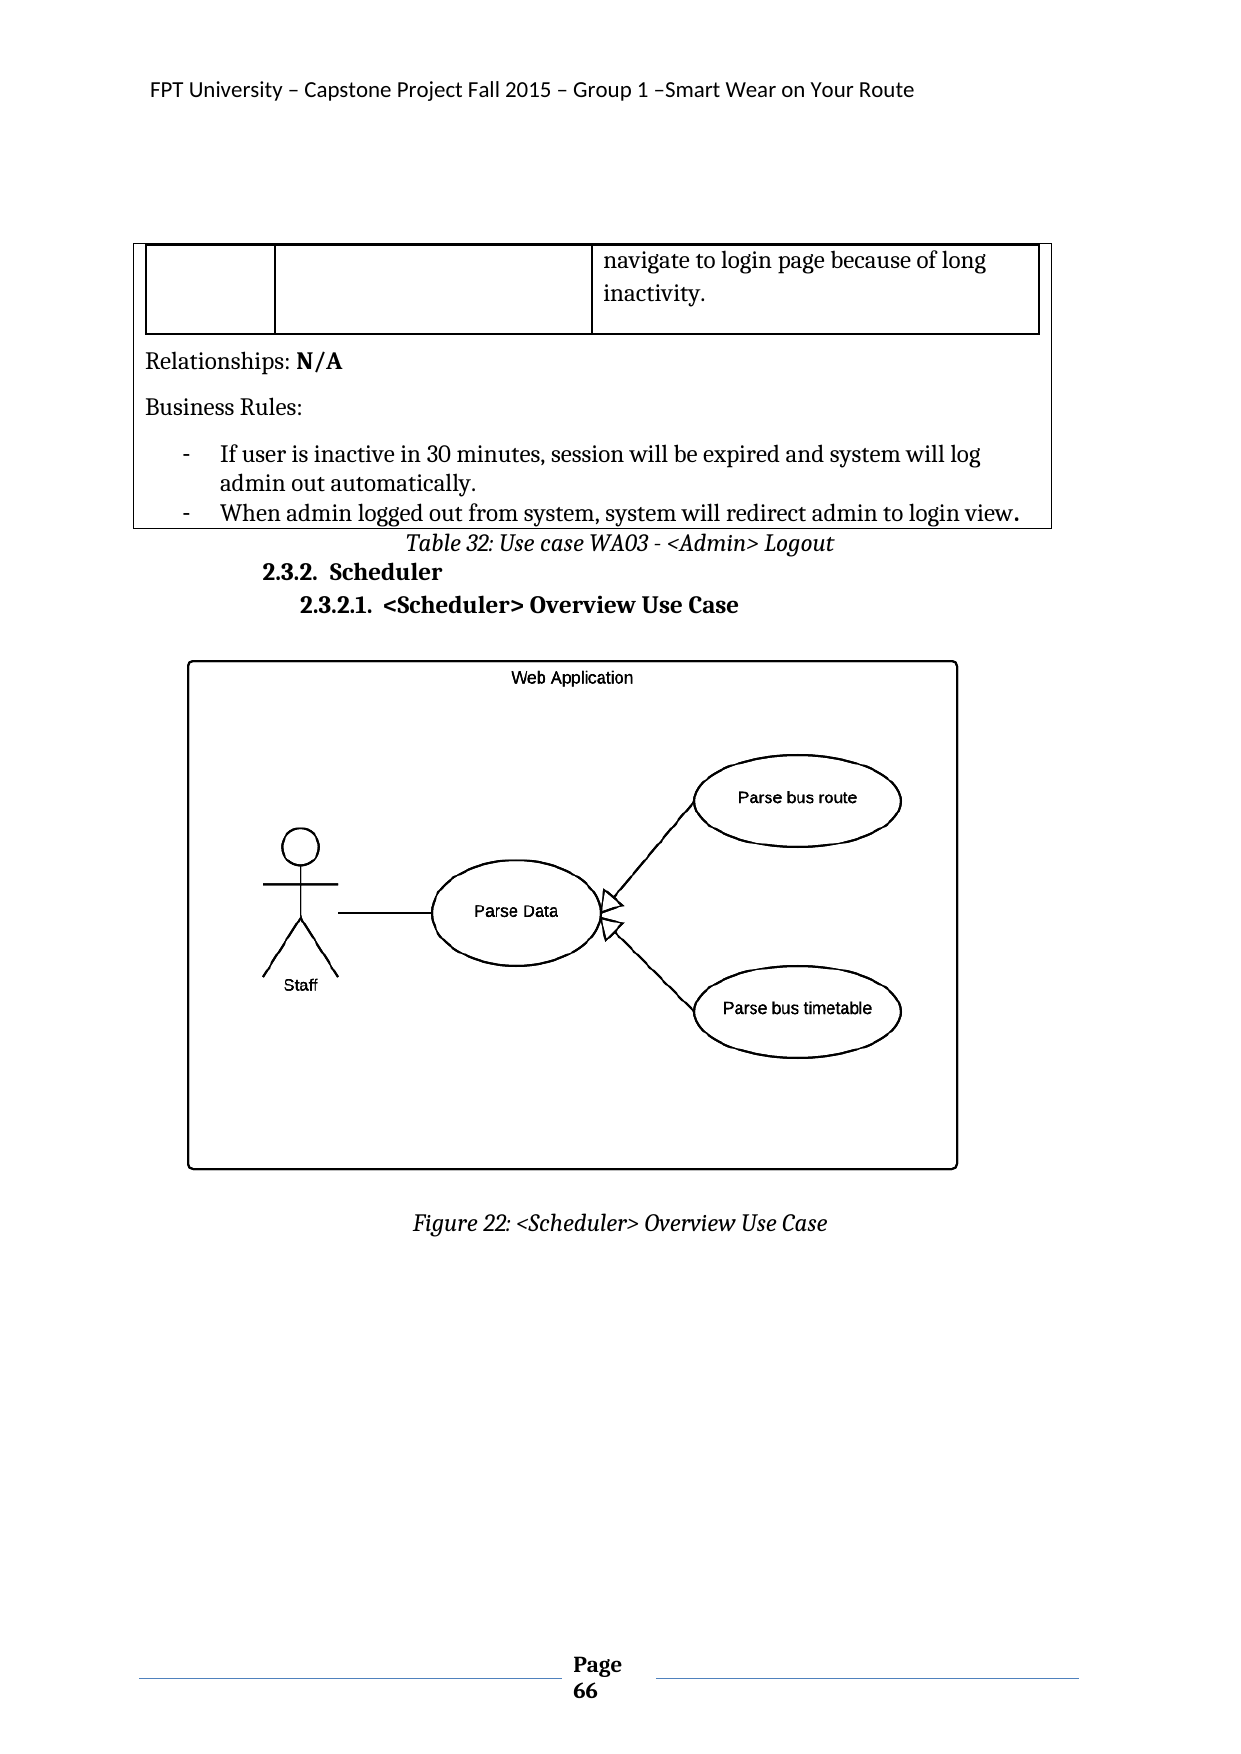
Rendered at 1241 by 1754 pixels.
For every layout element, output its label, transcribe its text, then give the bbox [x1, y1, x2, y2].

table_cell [134, 244, 1051, 528]
text Figure 22: <Scheduler> Overview Use Case [150, 1209, 1090, 1238]
subtitle <Scheduler> Overview Use Case [300, 591, 1090, 620]
subtitle Scheduler [262, 558, 1090, 587]
picture [150, 623, 994, 1206]
text Table 32: Use case WA03 - <Admin> Logout [150, 529, 1090, 558]
